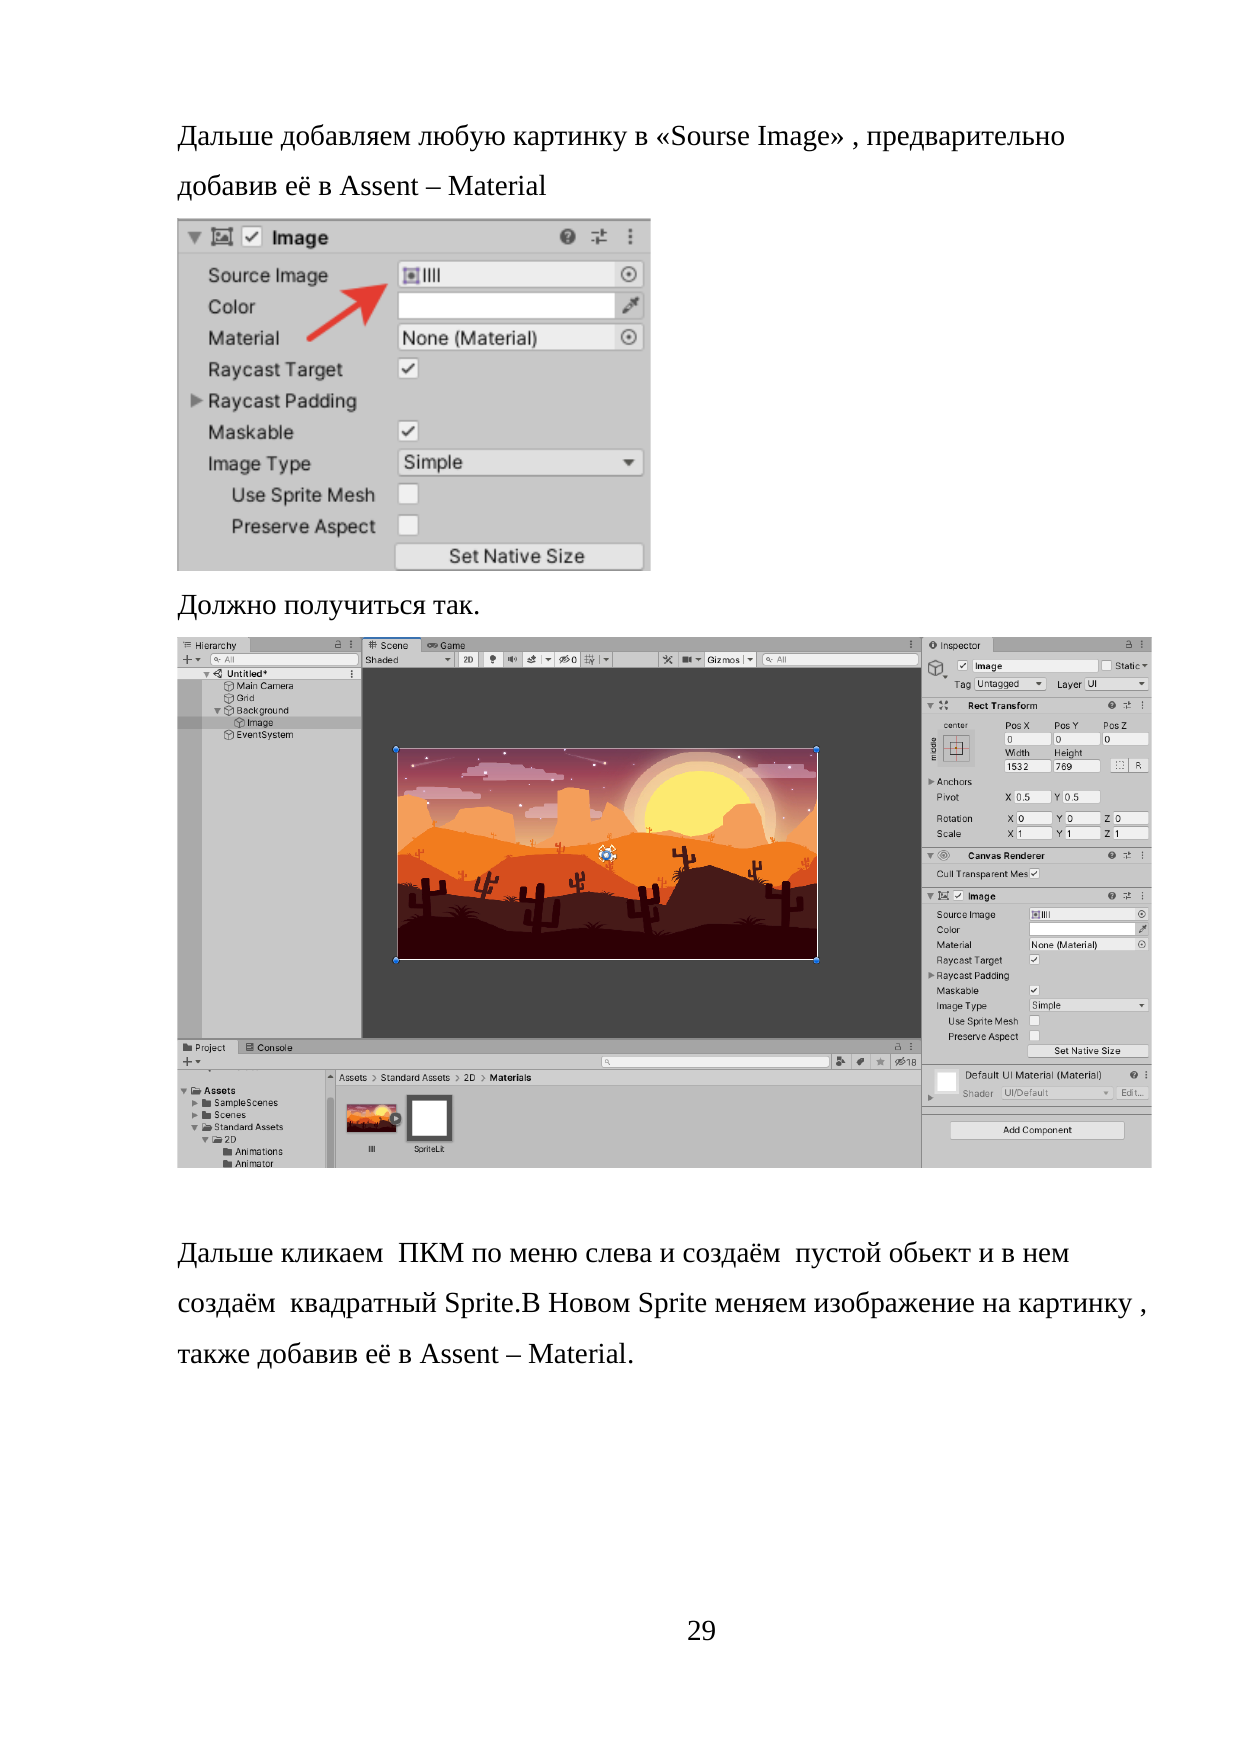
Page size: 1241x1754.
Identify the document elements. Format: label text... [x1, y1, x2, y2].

picture [177, 218, 651, 571]
text Дальше кликаем ПКМ по меню слева и создаём пустой обьект и в нем создаём квадратный Sprite.В Новом Sprite меняем изображение на картинку , также добавив её в Assent – Material. [177, 1235, 1152, 1369]
text Дальше добавляем любую картинку в «Sourse Image» , предварительно добавив её в Assent – Material [177, 118, 1152, 202]
text Должно получиться так. [177, 587, 1152, 621]
picture [177, 637, 1152, 1168]
